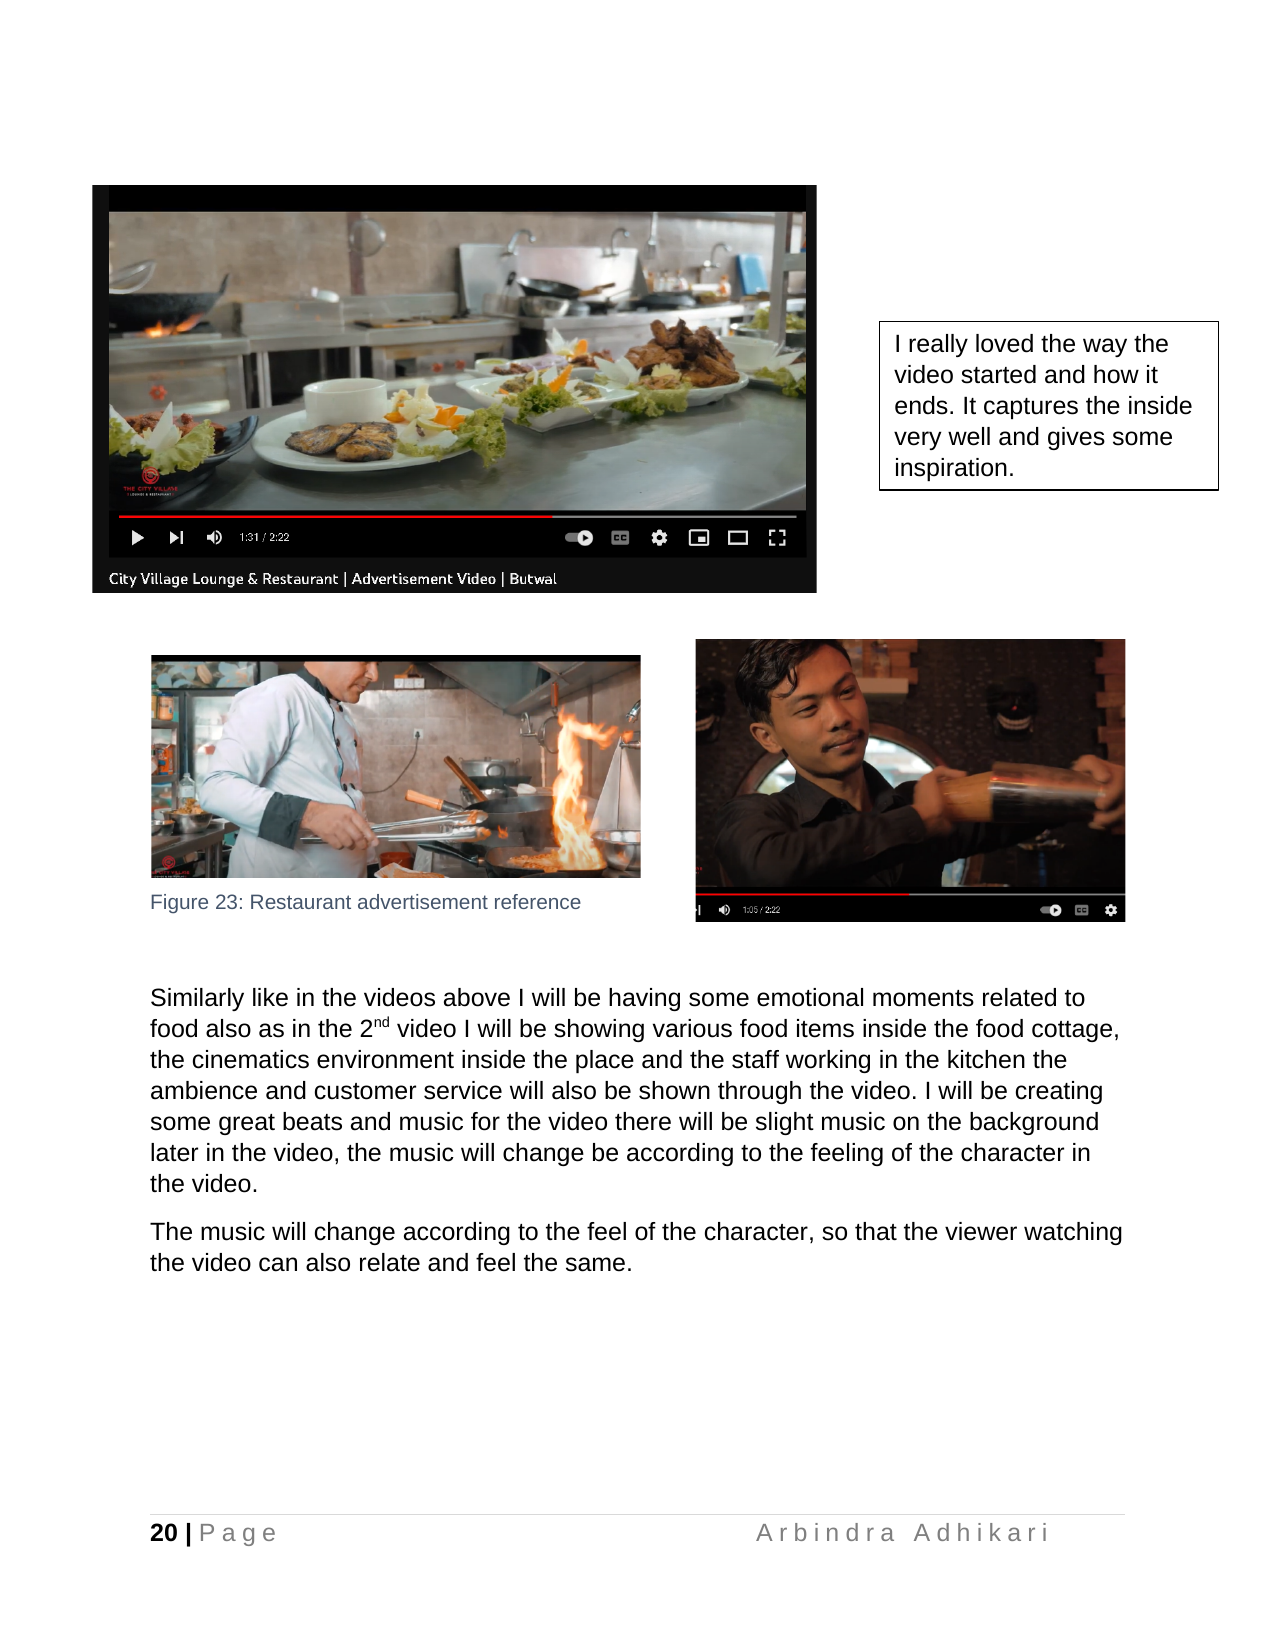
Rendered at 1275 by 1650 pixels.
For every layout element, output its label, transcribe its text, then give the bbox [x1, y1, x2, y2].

picture [150, 655, 641, 877]
text Figure 23: Restaurant advertisement reference [150, 722, 694, 907]
picture [91, 185, 817, 592]
text Similarly like in the videos above I will be having some emotional moments related to food also as in the 2nd video I will be showing various food items inside the food cottage, the cinematics environment inside the place and the staff working in the kitchen the ambience and customer service will also be shown through the video. I will be creating some great beats and music for the video there will be slight music on the background later in the video, the music will change be according to the feeling of the character in the video. [150, 975, 1125, 1190]
text The music will change according to the feel of the character, so that the viewer watching the video can also relate and feel the same. [150, 1209, 1125, 1269]
picture [694, 639, 1125, 921]
